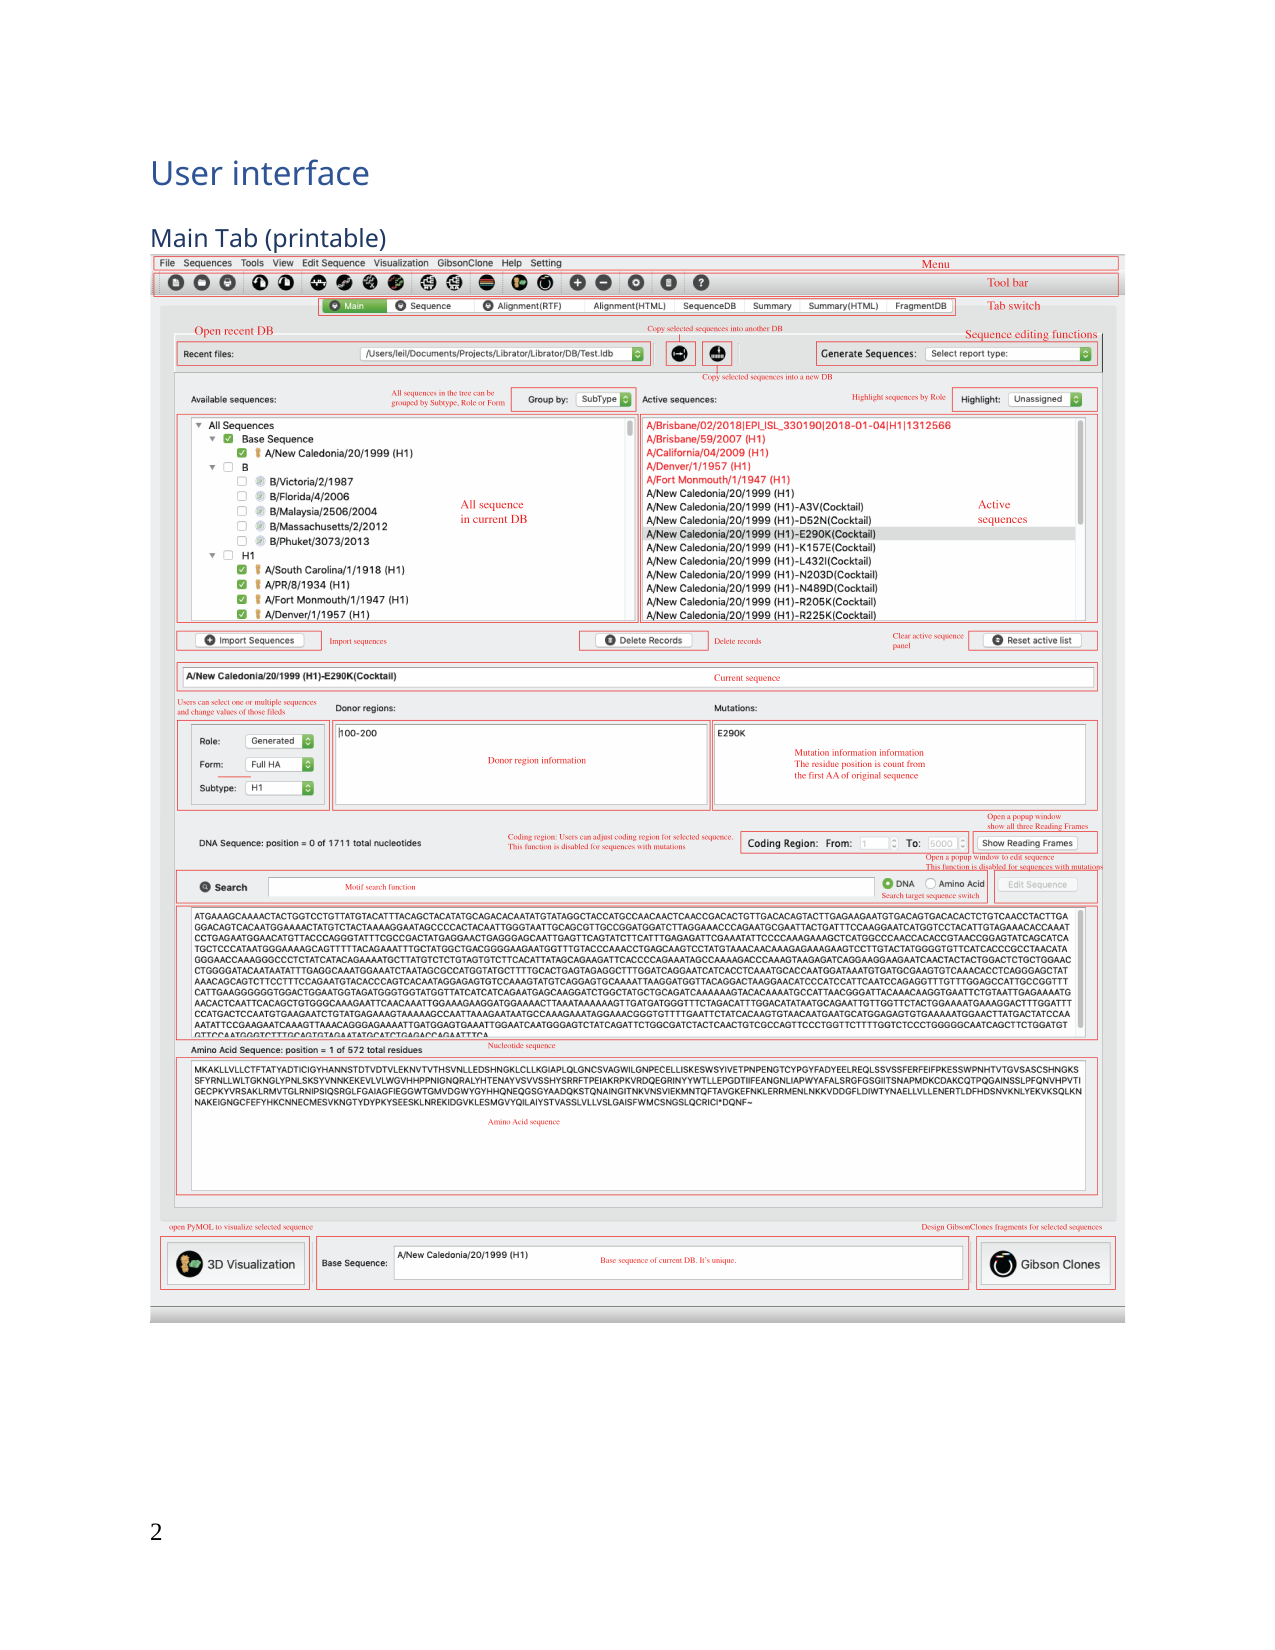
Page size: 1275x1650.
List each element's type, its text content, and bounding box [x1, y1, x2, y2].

picture [150, 254, 1125, 1323]
subtitle Main Tab (printable) [150, 220, 1125, 254]
subtitle User interface [150, 150, 1125, 195]
